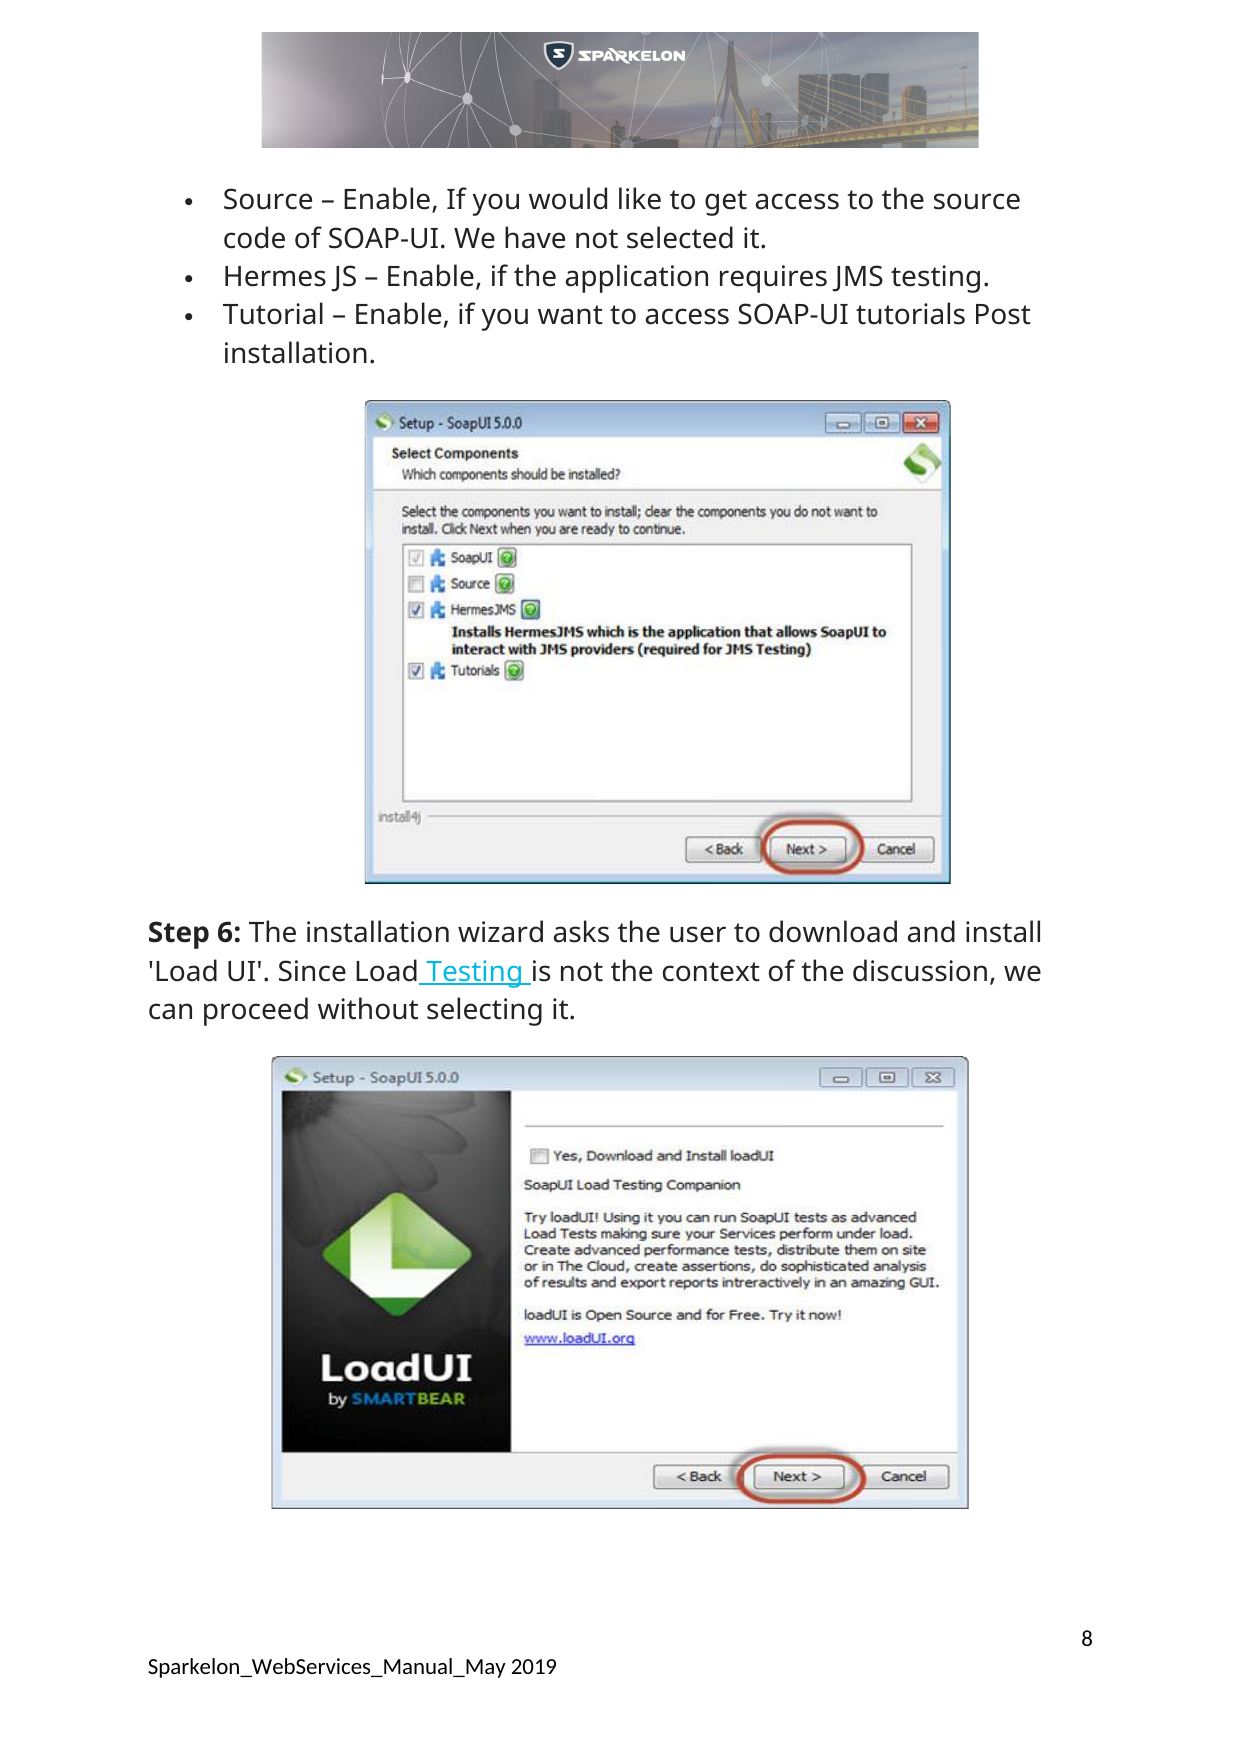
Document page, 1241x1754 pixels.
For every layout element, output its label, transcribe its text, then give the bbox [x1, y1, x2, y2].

picture [364, 400, 951, 884]
text Step 6: The installation wizard asks the user to download and install 'Load UI'. Since Load Testing is not the context of the discussion, we can proceed without selecting it. [148, 912, 1093, 1027]
list Source – Enable, If you would like to get access to the source code of SOAP-UI. We have not selected it. [185, 148, 1093, 256]
list Tutorial – Enable, if you want to access SOAP-UI tutorials Post installation. [185, 295, 1093, 371]
picture [261, 32, 979, 148]
list Hermes JS – Enable, if the application requires JMS testing. [185, 256, 1093, 295]
picture [271, 1056, 969, 1509]
